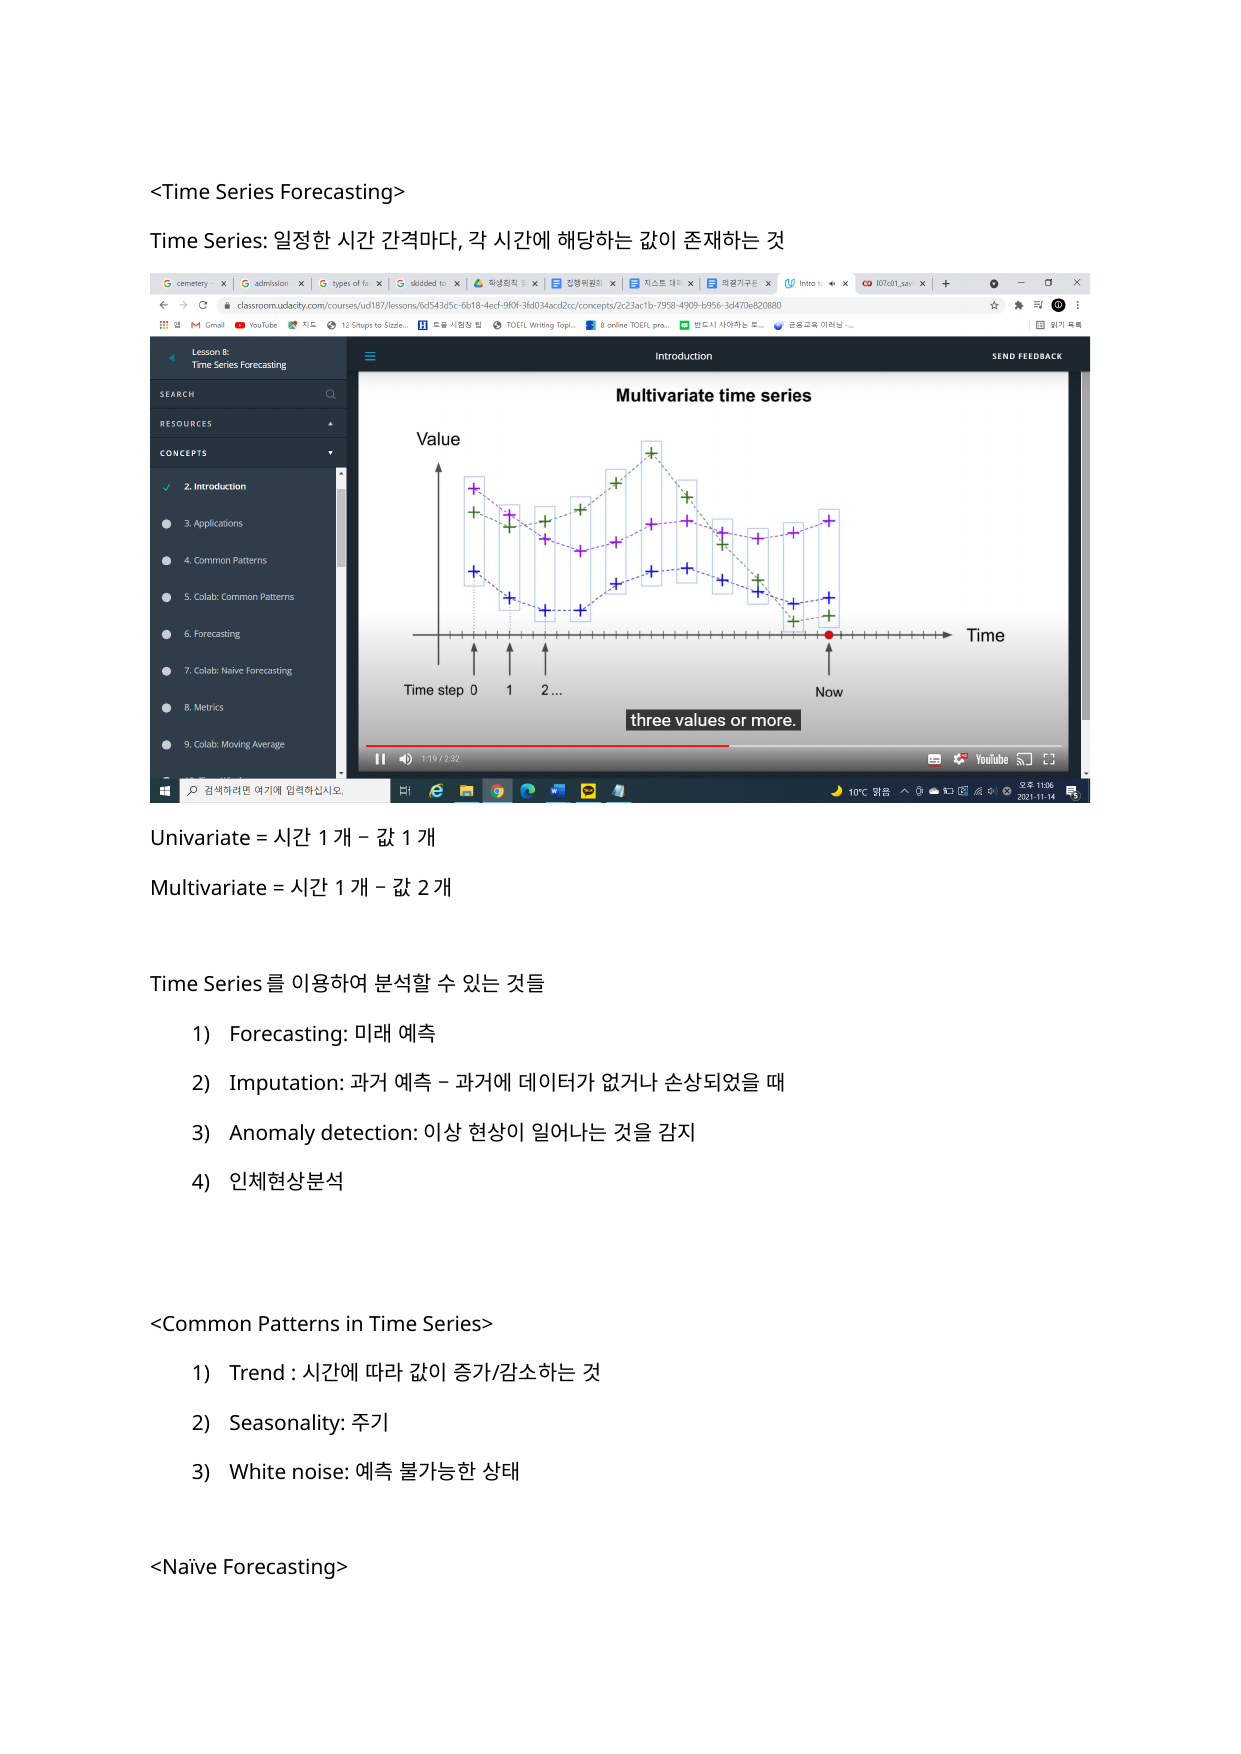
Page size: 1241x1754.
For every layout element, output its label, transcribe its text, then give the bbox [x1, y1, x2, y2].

text Univariate = 시간 1개 – 값 1개 [150, 822, 1090, 852]
list Imputation: 과거 예측 – 과거에 데이터가 없거나 손상되었을 때 [192, 1066, 1090, 1097]
list White noise: 예측 불가능한 상태 [192, 1455, 1090, 1485]
list Seasonality: 주기 [192, 1406, 1090, 1436]
list 인체현상분석 [192, 1165, 1090, 1195]
text <Time Series Forecasting> [150, 177, 1090, 206]
text <Naïve Forecasting> [150, 1552, 1090, 1580]
text Multivariate = 시간 1개 – 값 2개 [150, 871, 1090, 901]
text <Common Patterns in Time Series> [150, 1309, 1090, 1337]
list Trend : 시간에 따라 값이 증가/감소하는 것 [192, 1356, 1090, 1387]
list Forecasting: 미래 예측 [192, 1017, 1090, 1047]
list Anomaly detection: 이상 현상이 일어나는 것을 감지 [192, 1116, 1090, 1146]
text Time Series: 일정한 시간 간격마다, 각 시간에 해당하는 값이 존재하는 것 [150, 224, 1090, 255]
text Time Series를 이용하여 분석할 수 있는 것들 [150, 968, 1090, 998]
picture [150, 273, 1091, 803]
